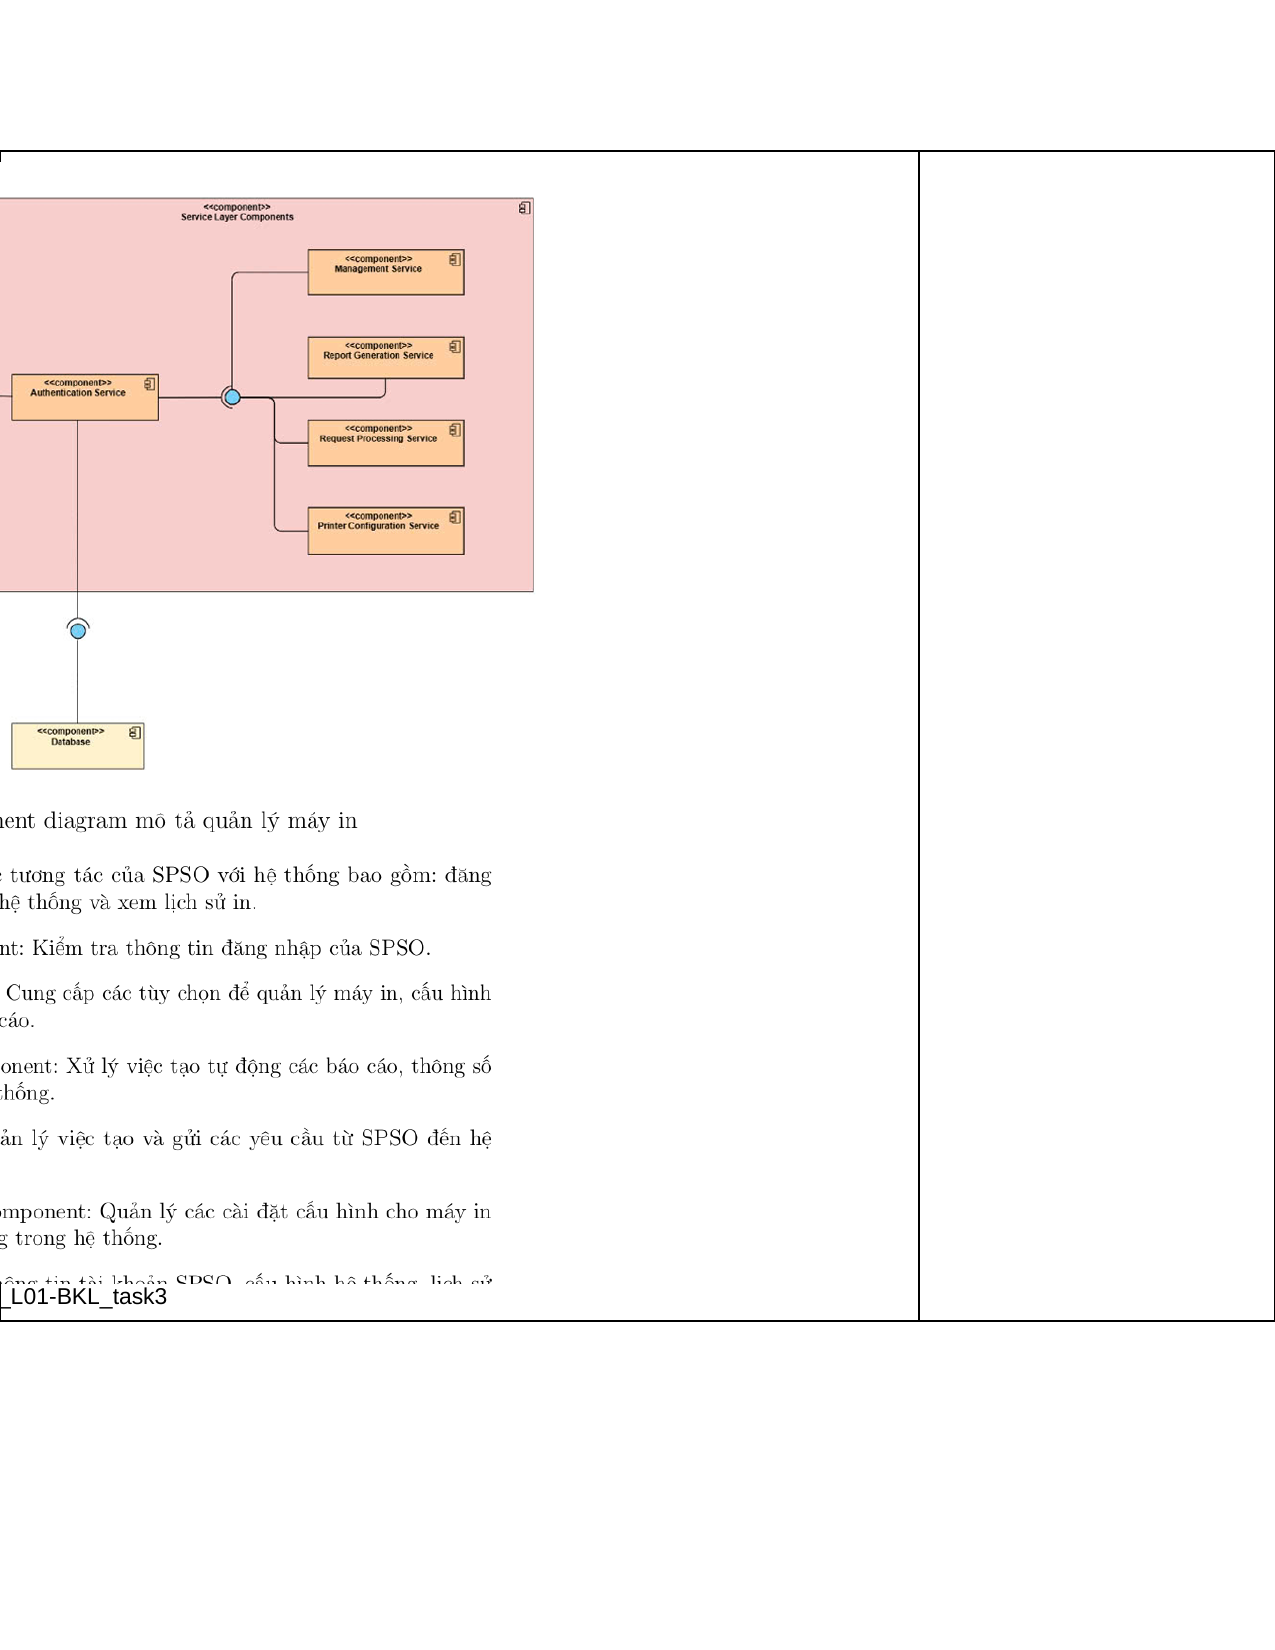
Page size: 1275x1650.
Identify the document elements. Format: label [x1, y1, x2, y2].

picture [0, 162, 601, 1284]
table_cell [1, 152, 918, 1320]
table_cell [920, 152, 1274, 1320]
